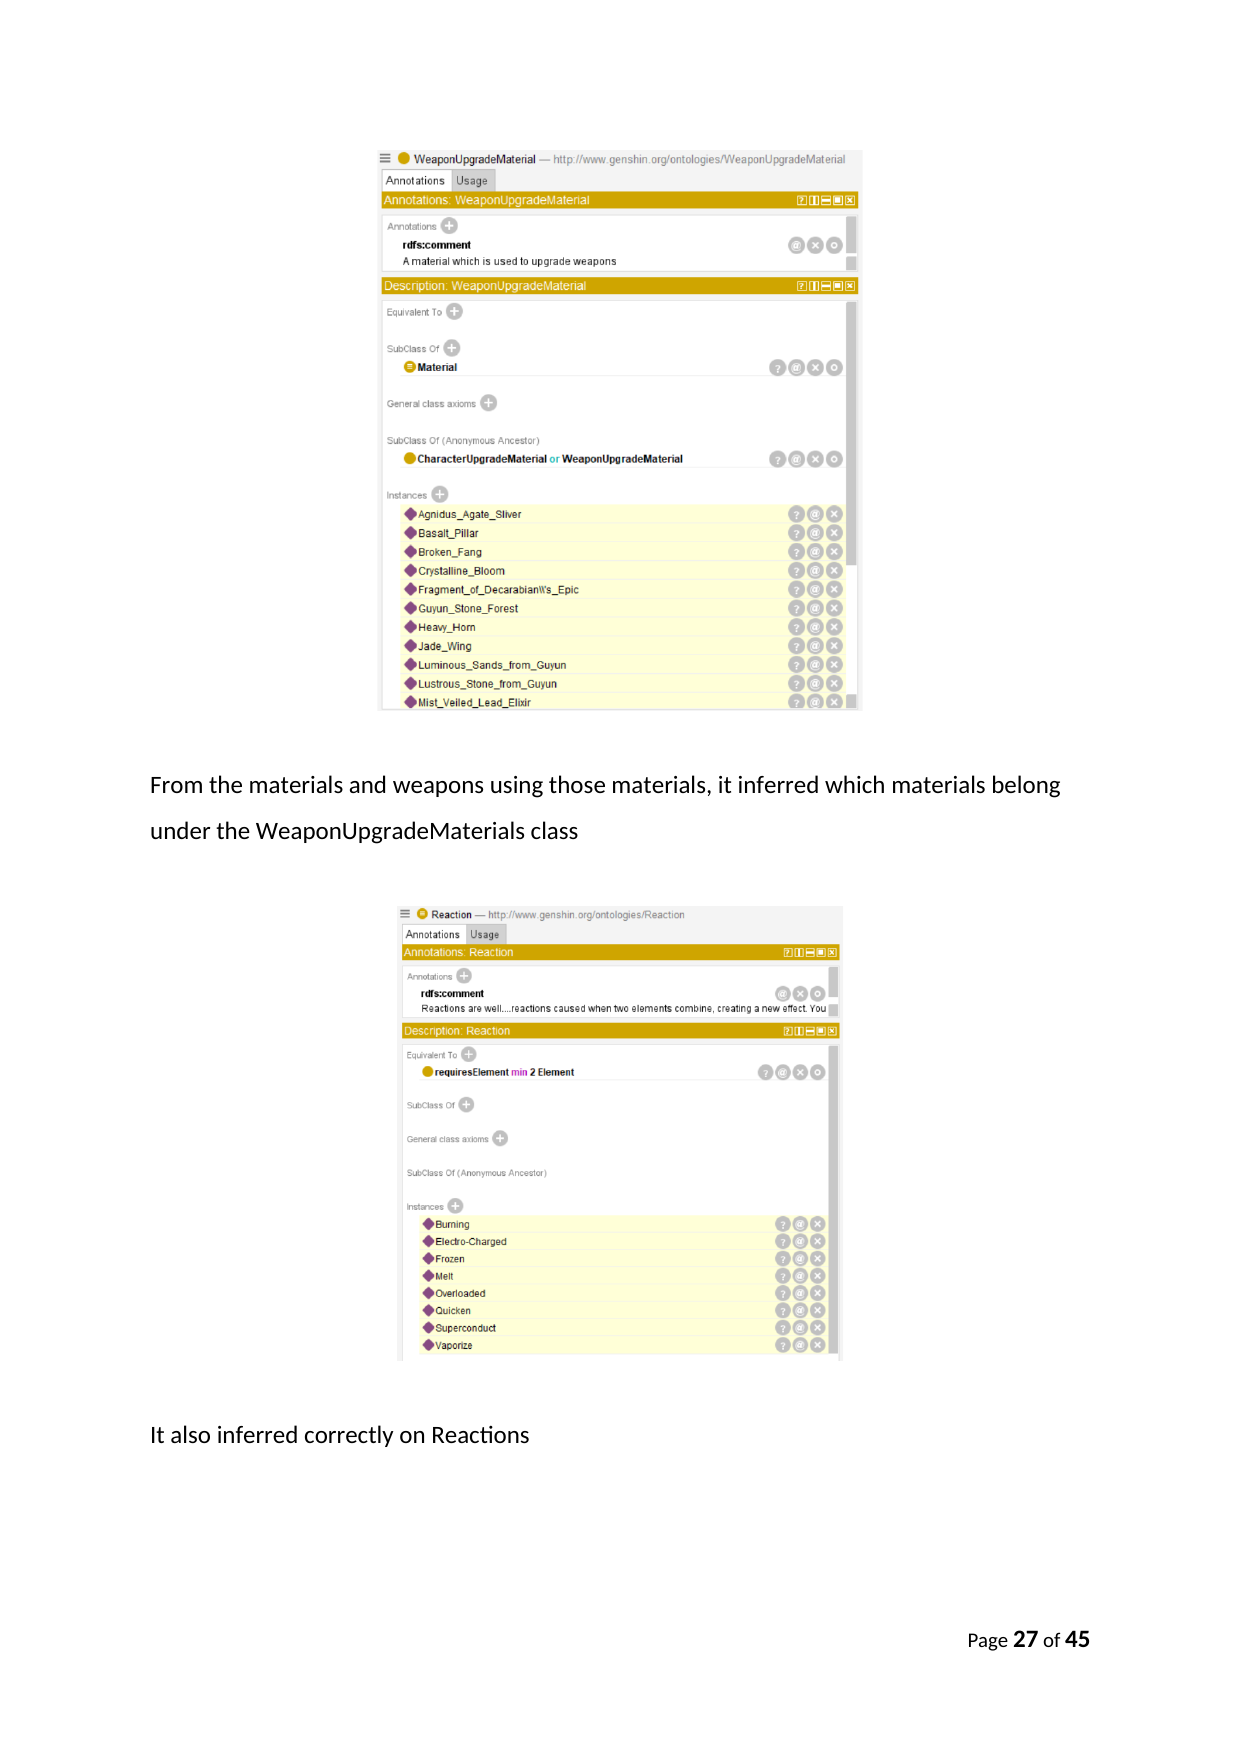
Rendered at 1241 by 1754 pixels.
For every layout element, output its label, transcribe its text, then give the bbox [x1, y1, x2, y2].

picture [397, 906, 844, 1361]
text It also inferred correctly on Reactions [150, 1419, 1090, 1450]
text From the materials and weapons using those materials, it inferred which materials belong under the WeaponUpgradeMaterials class [150, 769, 1090, 846]
picture [377, 150, 863, 711]
